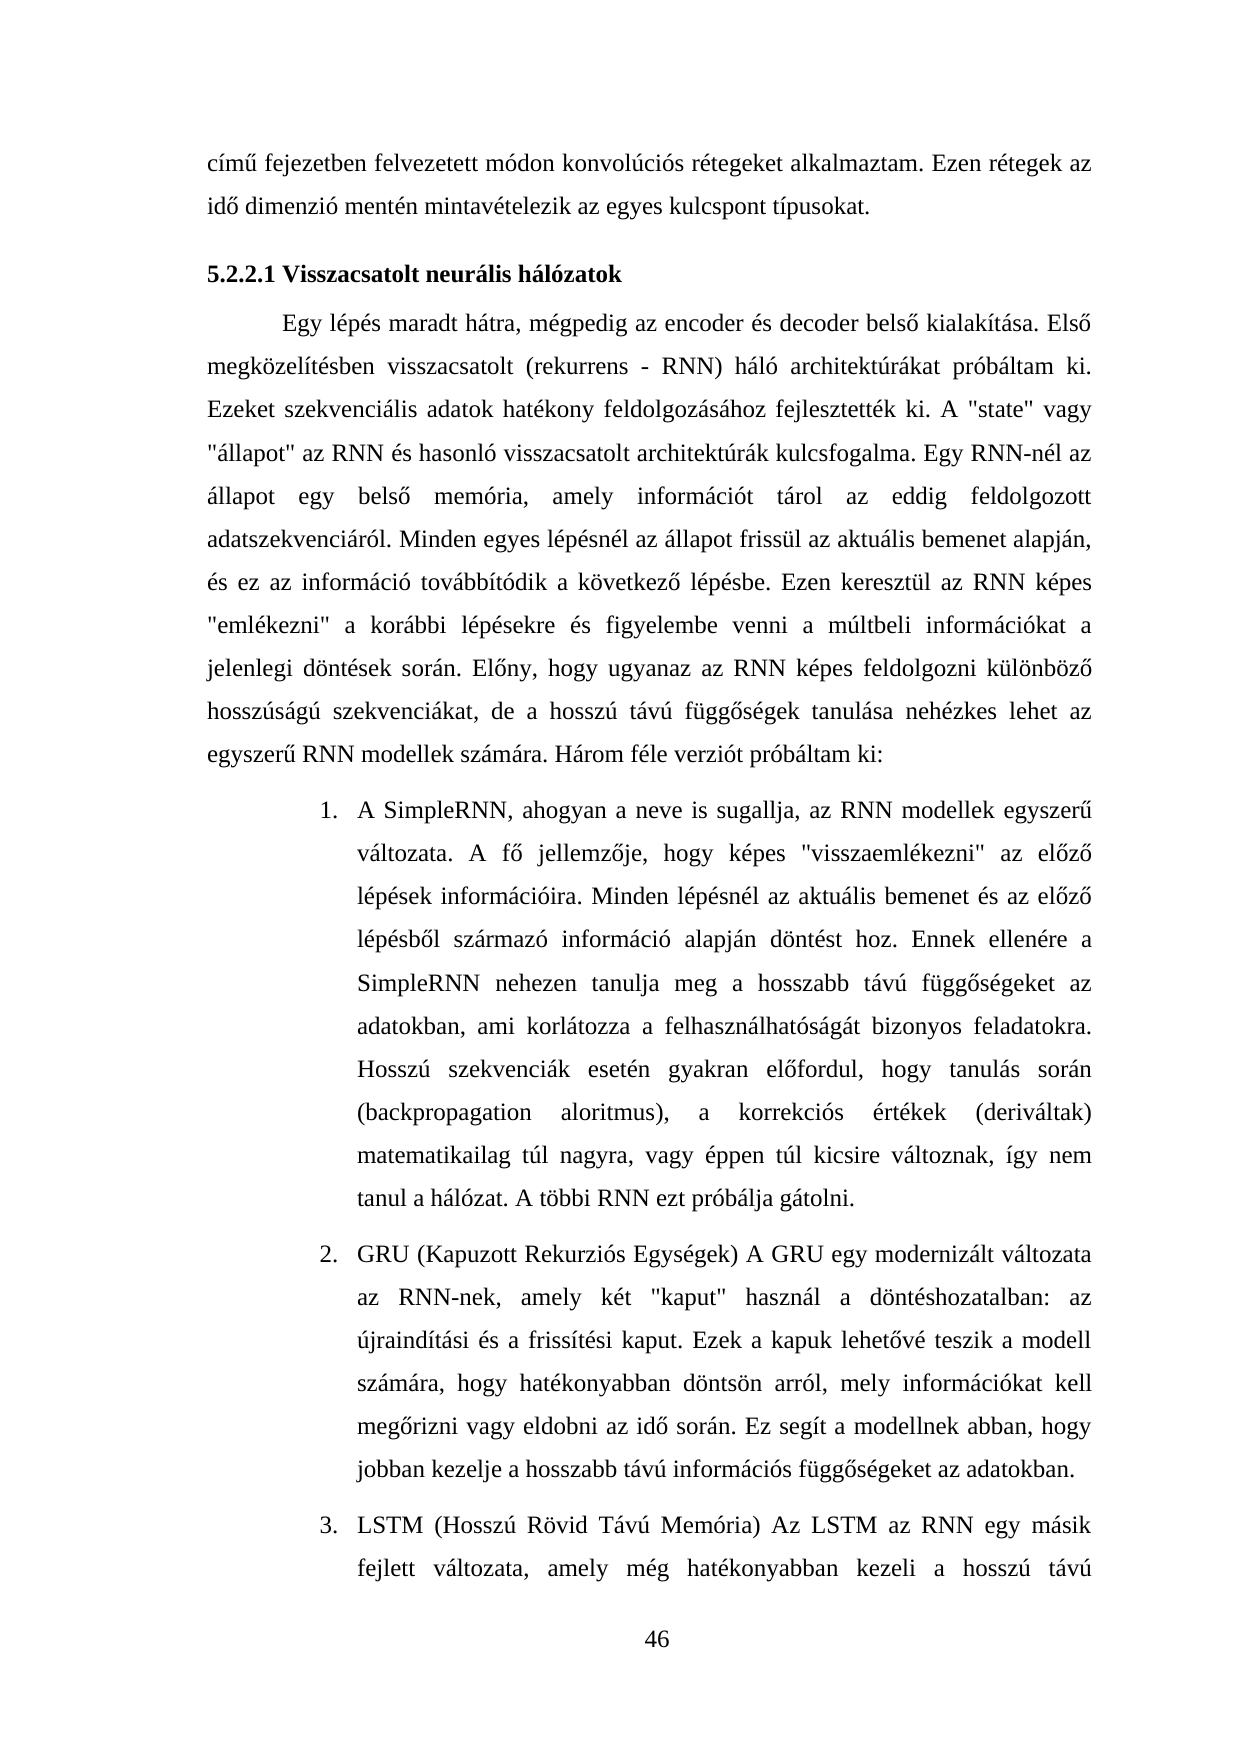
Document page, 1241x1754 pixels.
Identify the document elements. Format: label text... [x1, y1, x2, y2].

text Egy lépés maradt hátra, mégpedig az encoder és decoder belső kialakítása. Első megközelítésben visszacsatolt (rekurrens - RNN) háló architektúrákat próbáltam ki. Ezeket szekvenciális adatok hatékony feldolgozásához fejlesztették ki. A "state" vagy "állapot" az RNN és hasonló visszacsatolt architektúrák kulcsfogalma. Egy RNN-nél az állapot egy belső memória, amely információt tárol az eddig feldolgozott adatszekvenciáról. Minden egyes lépésnél az állapot frissül az aktuális bemenet alapján, és ez az információ továbbítódik a következő lépésbe. Ezen keresztül az RNN képes "emlékezni" a korábbi lépésekre és figyelembe venni a múltbeli információkat a jelenlegi döntések során. Előny, hogy ugyanaz az RNN képes feldolgozni különböző hosszúságú szekvenciákat, de a hosszú távú függőségek tanulása nehézkes lehet az egyszerű RNN modellek számára. Három féle verziót próbáltam ki: [207, 308, 1092, 768]
list A SimpleRNN, ahogyan a neve is sugallja, az RNN modellek egyszerű változata. A fő jellemzője, hogy képes "visszaemlékezni" az előző lépések információira. Minden lépésnél az aktuális bemenet és az előző lépésből származó információ alapján döntést hoz. Ennek ellenére a SimpleRNN nehezen tanulja meg a hosszabb távú függőségeket az adatokban, ami korlátozza a felhasználhatóságát bizonyos feladatokra. Hosszú szekvenciák esetén gyakran előfordul, hogy tanulás során (backpropagation aloritmus), a korrekciós értékek (deriváltak) matematikailag túl nagyra, vagy éppen túl kicsire változnak, így nem tanul a hálózat. A többi RNN ezt próbálja gátolni. [319, 795, 1092, 1212]
subtitle Visszacsatolt neurális hálózatok [207, 259, 1092, 288]
list GRU (Kapuzott Rekurziós Egységek) A GRU egy modernizált változata az RNN-nek, amely két "kaput" használ a döntéshozatalban: az újraindítási és a frissítési kaput. Ezek a kapuk lehetővé teszik a modell számára, hogy hatékonyabban döntsön arról, mely információkat kell megőrizni vagy eldobni az idő során. Ez segít a modellnek abban, hogy jobban kezelje a hosszabb távú információs függőségeket az adatokban. [319, 1239, 1092, 1483]
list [319, 1510, 1092, 1582]
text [207, 148, 1092, 219]
